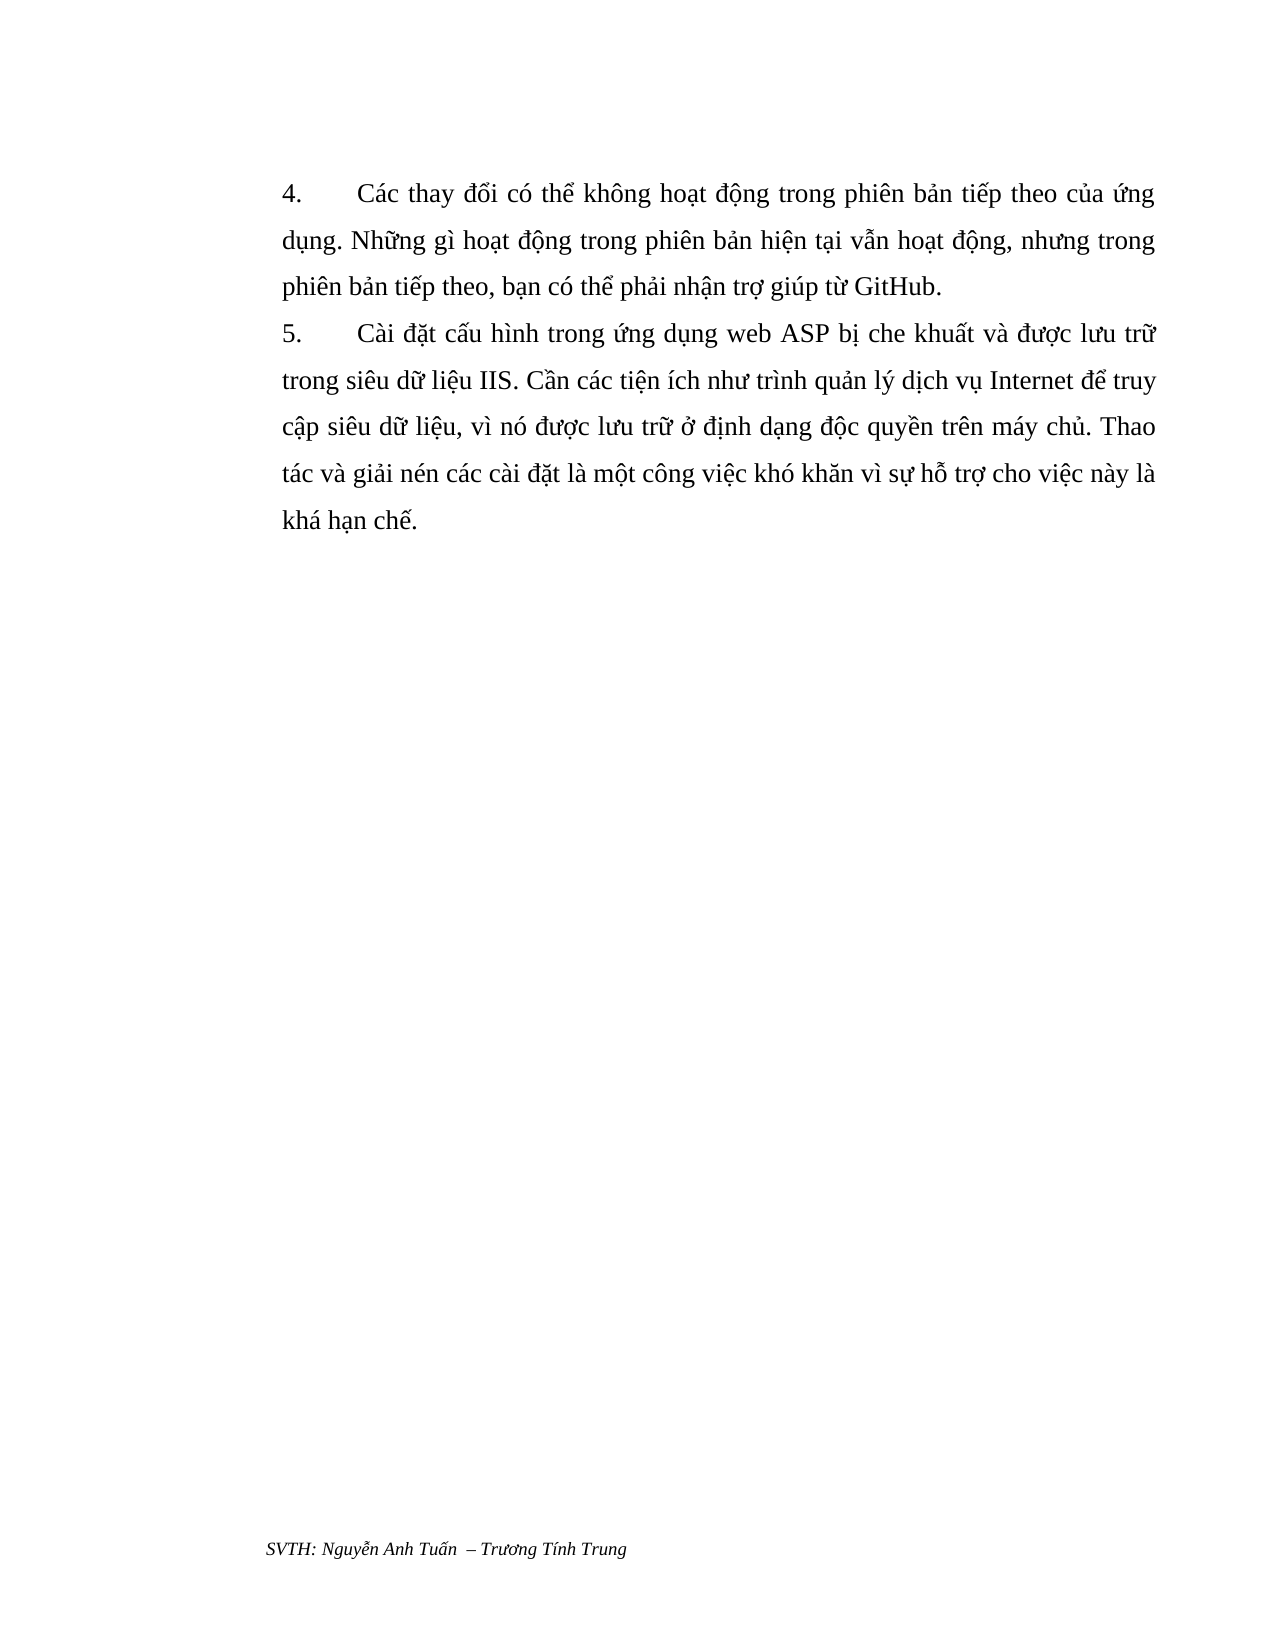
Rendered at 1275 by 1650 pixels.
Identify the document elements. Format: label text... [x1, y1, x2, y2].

list Các thay đổi có thể không hoạt động trong phiên bản tiếp theo của ứng dụng. Những gì hoạt động trong phiên bản hiện tại vẫn hoạt động, nhưng trong phiên bản tiếp theo, bạn có thể phải nhận trợ giúp từ GitHub. [282, 177, 1157, 302]
list Cài đặt cấu hình trong ứng dụng web ASP bị che khuất và được lưu trữ trong siêu dữ liệu IIS. Cần các tiện ích như trình quản lý dịch vụ Internet để truy cập siêu dữ liệu, vì nó được lưu trữ ở định dạng độc quyền trên máy chủ. Thao tác và giải nén các cài đặt là một công việc khó khăn vì sự hỗ trợ cho việc này là khá hạn chế. [282, 317, 1157, 535]
